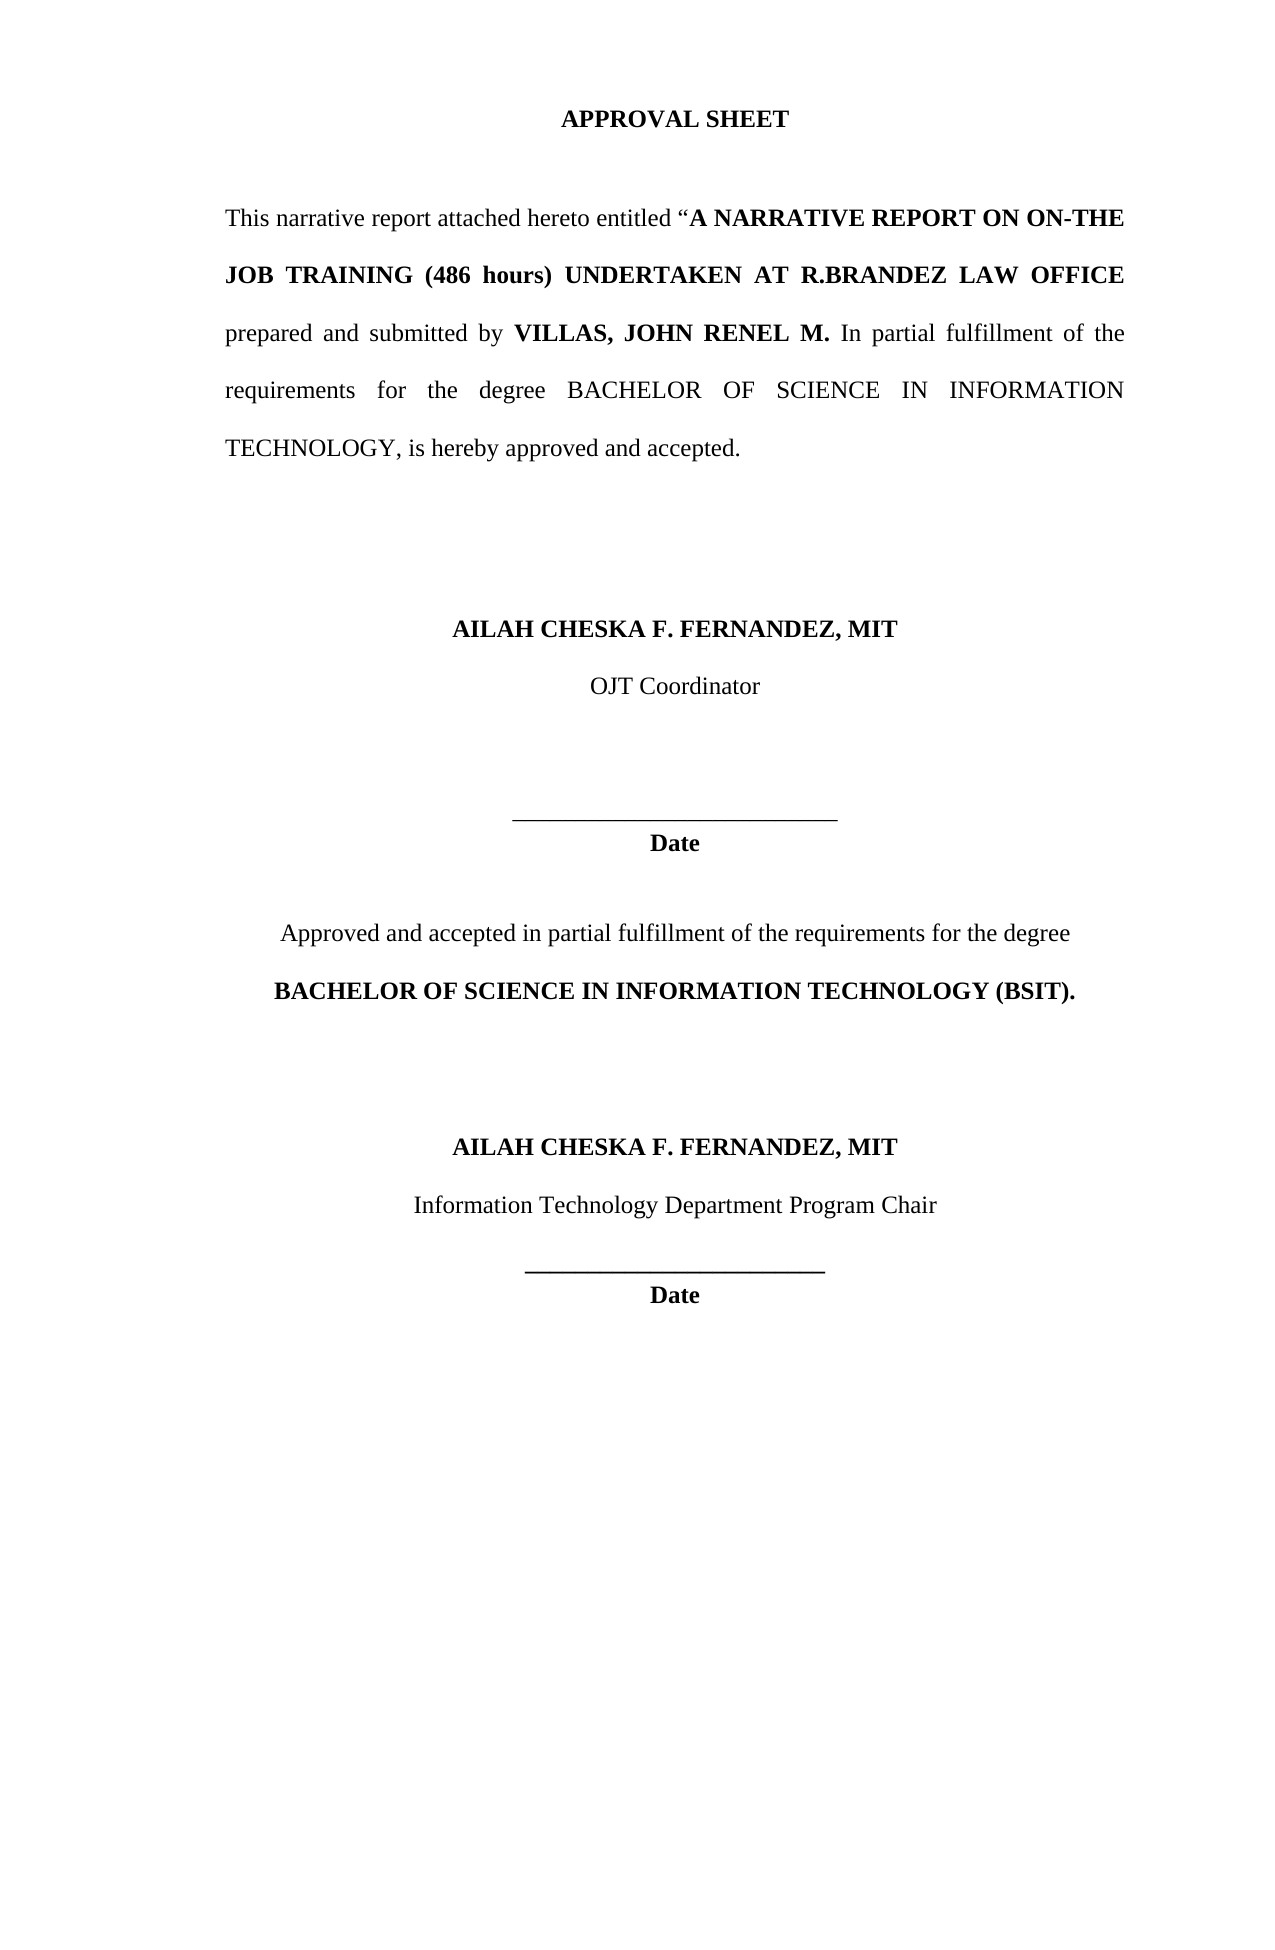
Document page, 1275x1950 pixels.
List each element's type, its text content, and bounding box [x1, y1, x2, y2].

text Approved and accepted in partial fulfillment of the requirements for the degree [225, 918, 1125, 947]
text AILAH CHESKA F. FERNANDEZ, MIT [225, 1132, 1125, 1161]
text AILAH CHESKA F. FERNANDEZ, MIT [225, 614, 1125, 643]
text Date [225, 1281, 1125, 1309]
text ________________________ [225, 1247, 1125, 1276]
text __________________________ [225, 795, 1125, 824]
text BACHELOR OF SCIENCE IN INFORMATION TECHNOLOGY (BSIT). [225, 976, 1125, 1005]
text APPROVAL SHEET [225, 104, 1125, 132]
text OJT Coordinator [225, 671, 1125, 700]
text Information Technology Department Program Chair [225, 1190, 1125, 1219]
text This narrative report attached hereto entitled “A NARRATIVE REPORT ON ON-THE JOB TRAINING (486 hours) UNDERTAKEN AT R.BRANDEZ LAW OFFICE prepared and submitted by VILLAS, JOHN RENEL M. In partial fulfillment of the requirements for the degree BACHELOR OF SCIENCE IN INFORMATION TECHNOLOGY, is hereby approved and accepted. [225, 203, 1125, 462]
text Date [225, 828, 1125, 857]
